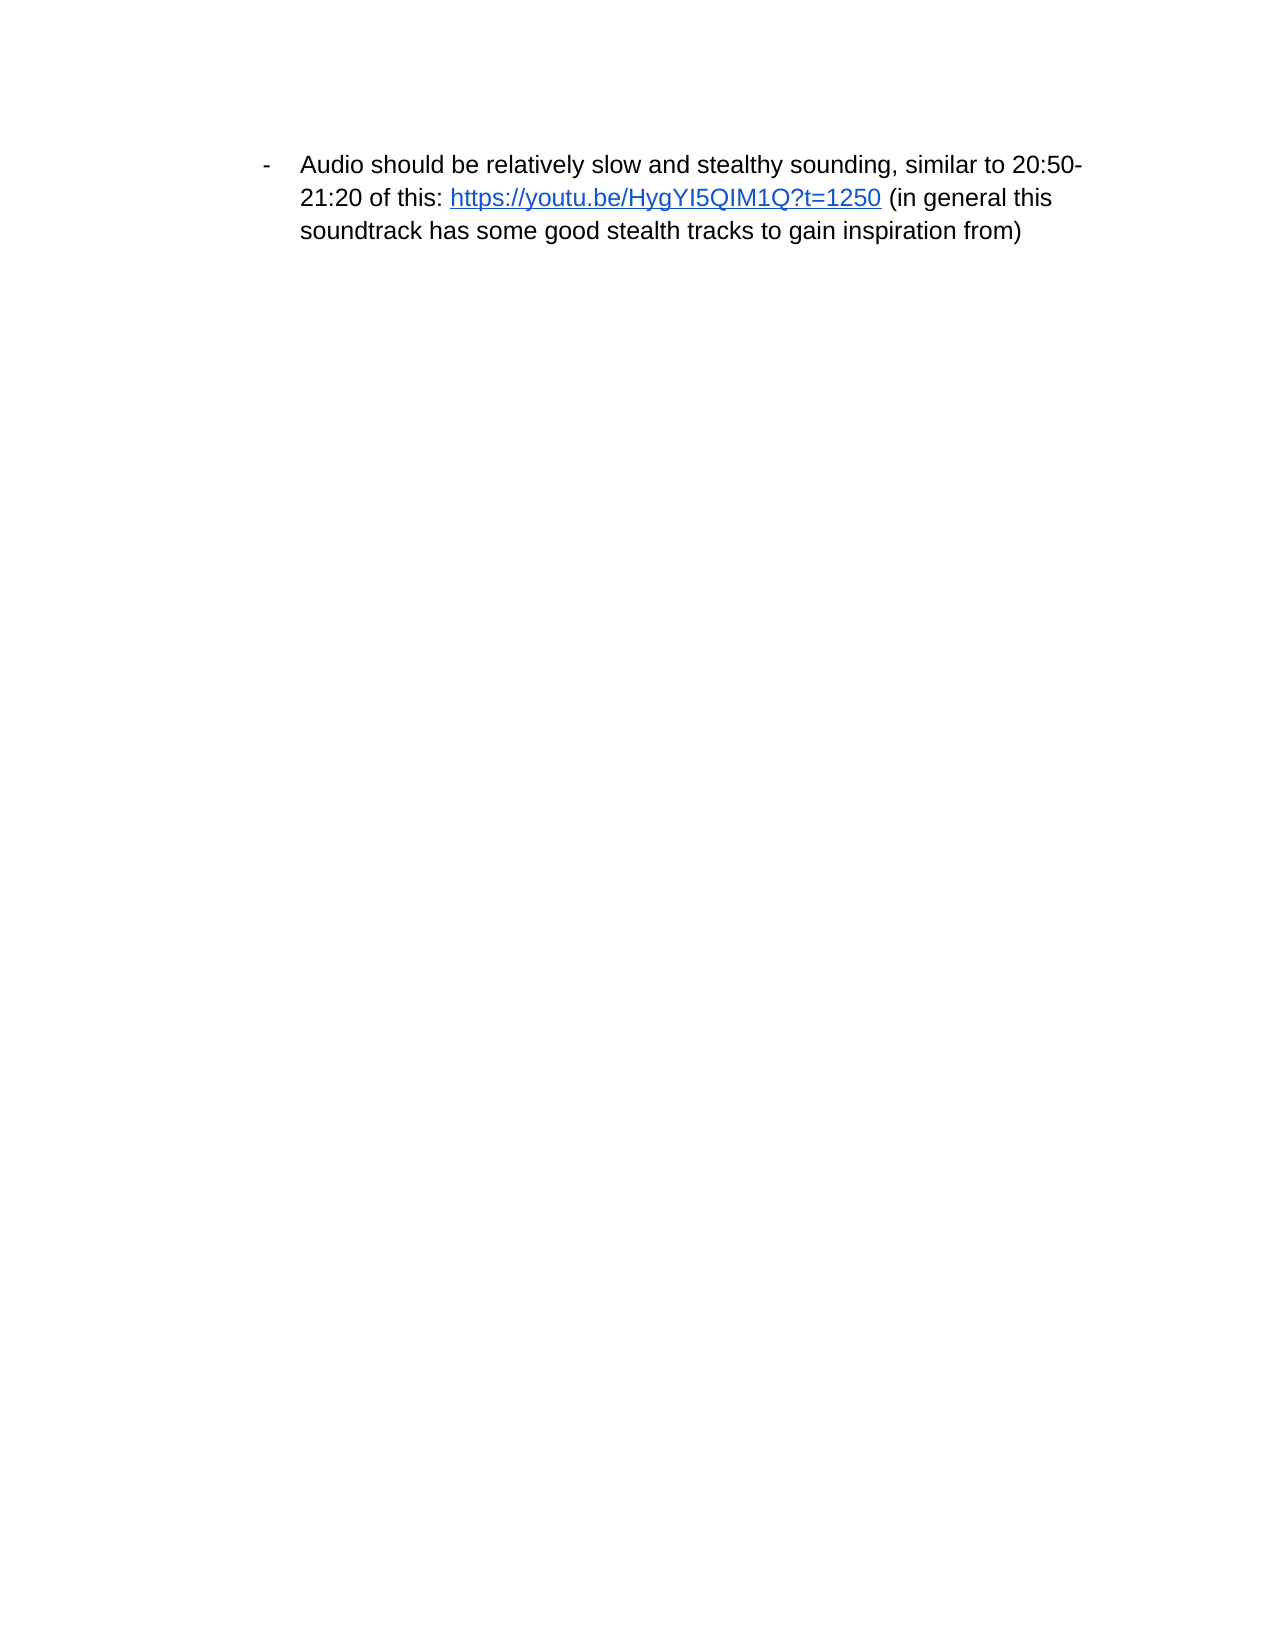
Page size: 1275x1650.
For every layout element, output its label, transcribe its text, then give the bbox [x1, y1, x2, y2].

list Audio should be relatively slow and stealthy sounding, similar to 20:50-21:20 of this: https://youtu.be/HygYI5QIM1Q?t=1250 (in general this soundtrack has some good stealth tracks to gain inspiration from) [262, 150, 1125, 245]
